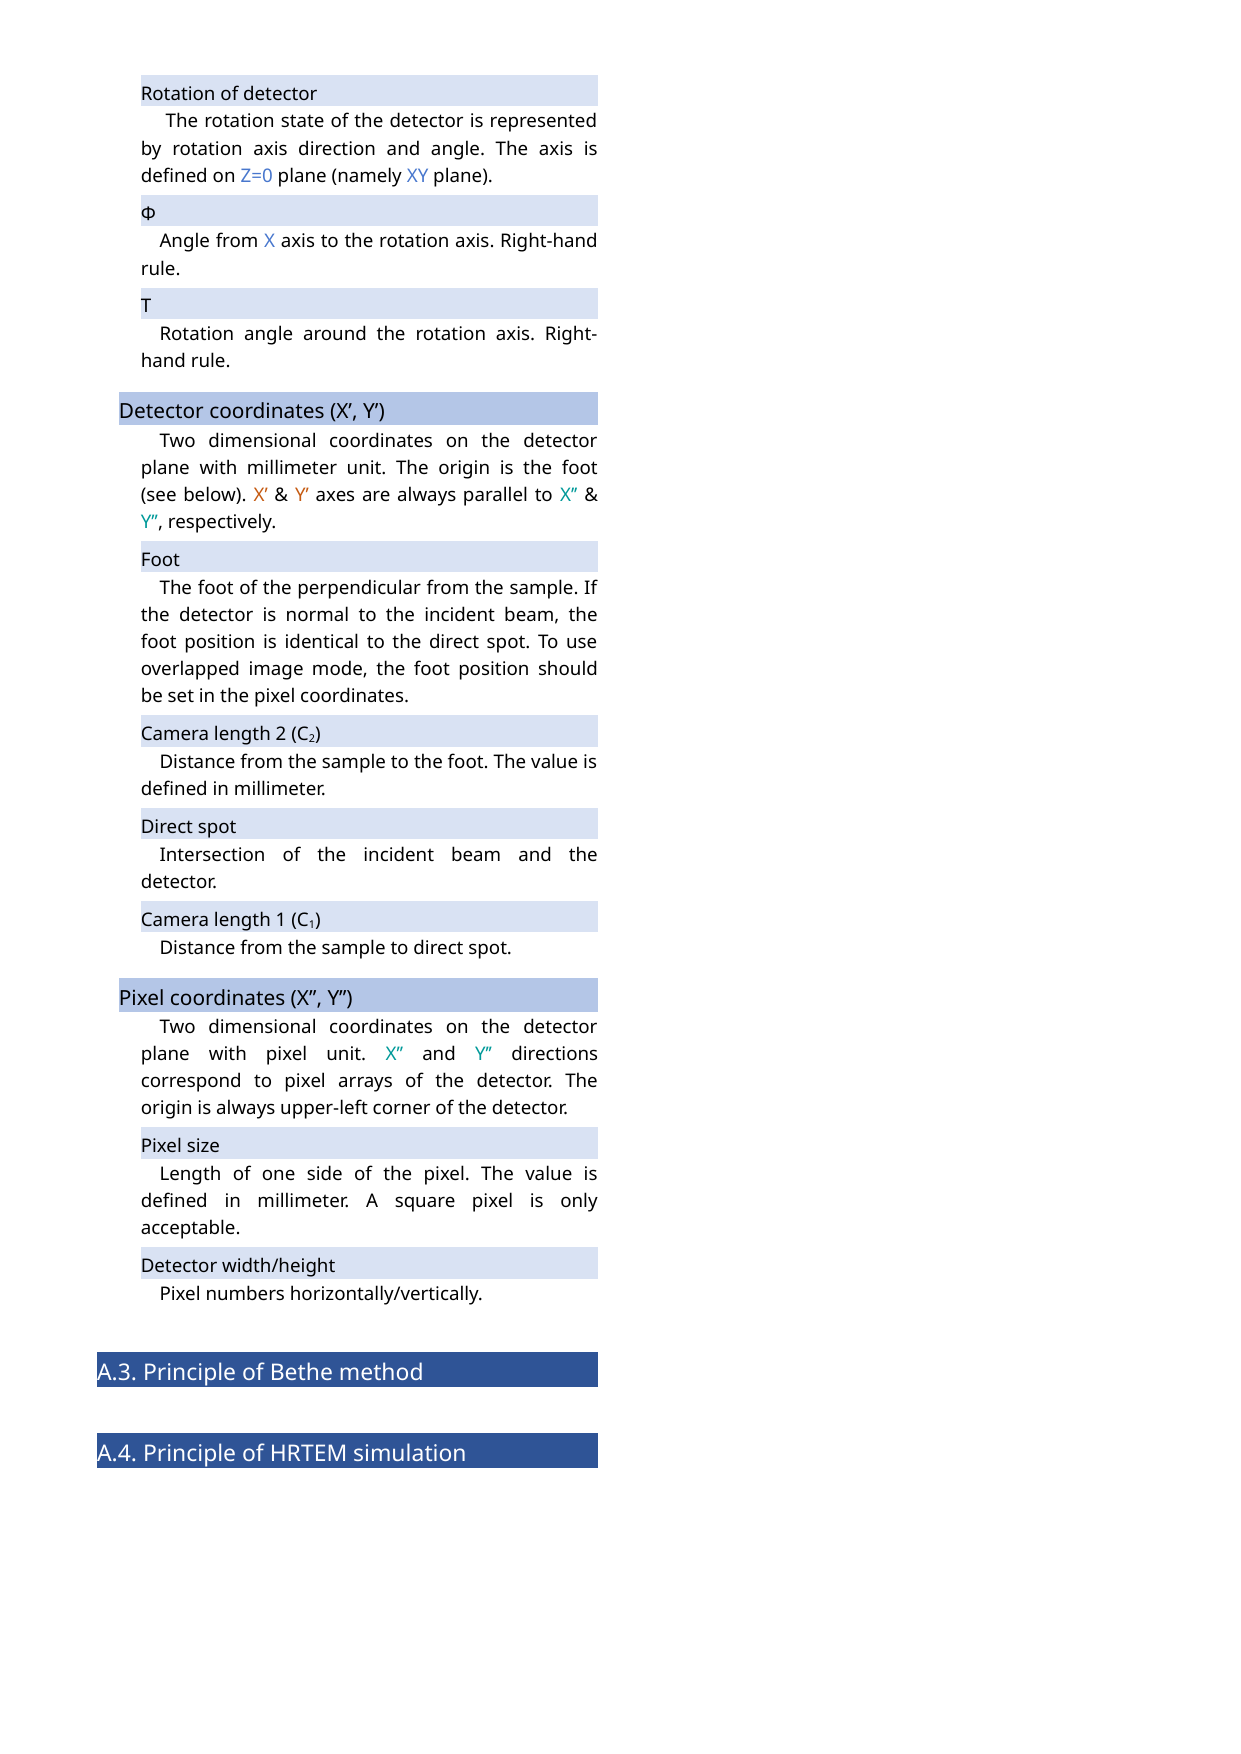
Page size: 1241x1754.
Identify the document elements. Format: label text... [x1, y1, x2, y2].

text Rotation angle around the rotation axis. Right-hand rule. [141, 319, 598, 373]
subtitle Rotation of detector [141, 75, 598, 106]
text Distance from the sample to direct spot. [141, 932, 598, 959]
subtitle Detector width/height [141, 1247, 598, 1279]
text The foot of the perpendicular from the sample. If the detector is normal to the incident beam, the foot position is identical to the direct spot. To use overlapped image mode, the foot position should be set in the pixel coordinates. [141, 572, 598, 708]
subtitle Camera length 1 (C1) [141, 901, 598, 932]
subtitle Pixel coordinates (X’’, Y’’) [119, 978, 598, 1012]
text Angle from X axis to the rotation axis. Right-hand rule. [141, 226, 598, 280]
text Intersection of the incident beam and the detector. [141, 839, 598, 894]
text The rotation state of the detector is represented by rotation axis direction and angle. The axis is defined on Z=0 plane (namely XY plane). [141, 106, 598, 187]
subtitle Foot [141, 541, 598, 572]
subtitle Direct spot [141, 808, 598, 839]
subtitle Camera length 2 (C2) [141, 715, 598, 747]
subtitle Τ [141, 288, 598, 319]
text Length of one side of the pixel. The value is defined in millimeter. A square pixel is only acceptable. [141, 1159, 598, 1240]
text Two dimensional coordinates on the detector plane with pixel unit. X’’ and Y’’ directions correspond to pixel arrays of the detector. The origin is always upper-left corner of the detector. [141, 1012, 598, 1120]
subtitle Pixel size [141, 1127, 598, 1159]
text Two dimensional coordinates on the detector plane with millimeter unit. The origin is the foot (see below). X’ & Y’ axes are always parallel to X’’ & Y’’, respectively. [141, 425, 598, 534]
subtitle A.3. Principle of Bethe method [97, 1352, 598, 1387]
text Distance from the sample to the foot. The value is defined in millimeter. [141, 747, 598, 801]
subtitle Φ [141, 195, 598, 226]
text Pixel numbers horizontally/vertically. [141, 1279, 598, 1306]
subtitle A.4. Principle of HRTEM simulation [97, 1433, 598, 1468]
subtitle Detector coordinates (X’, Y’) [119, 392, 598, 425]
